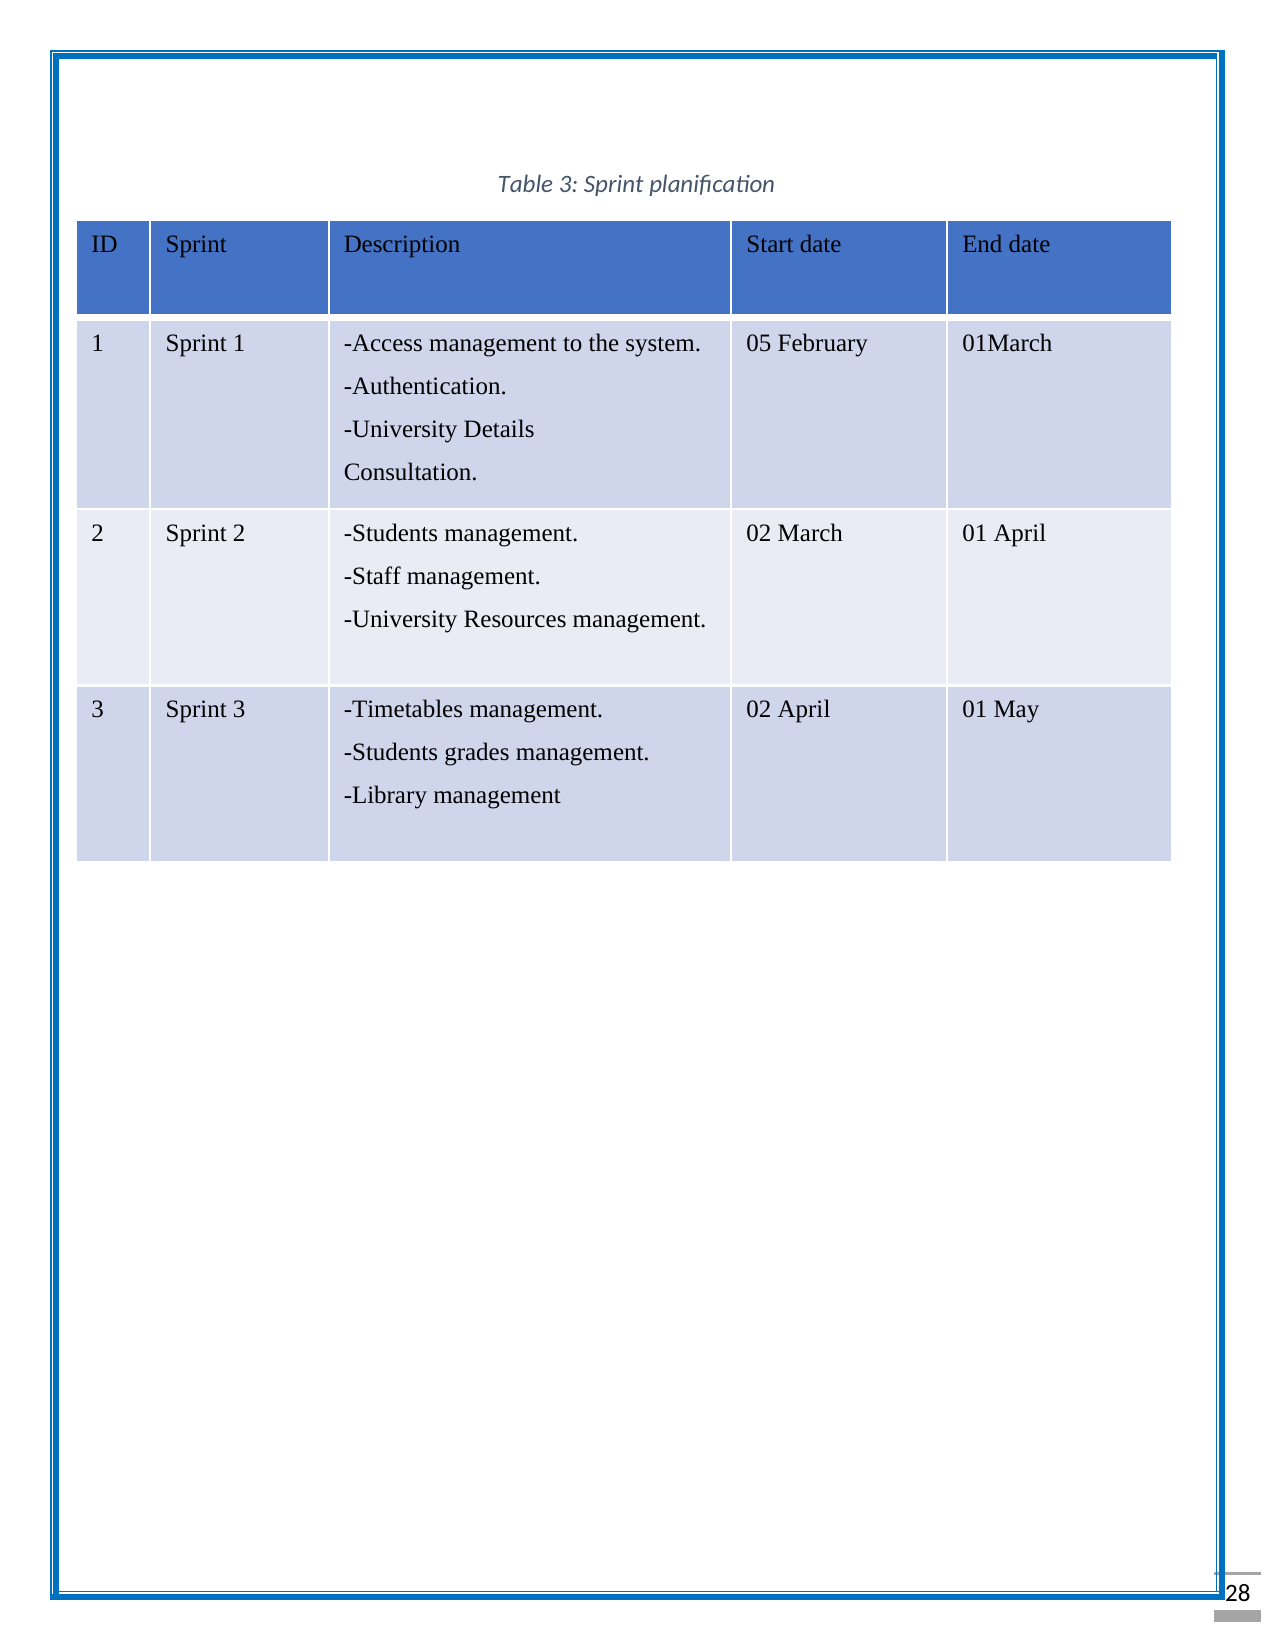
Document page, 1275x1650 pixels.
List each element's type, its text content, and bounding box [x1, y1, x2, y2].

table_cell 05 February [732, 321, 946, 508]
table_header Sprint [151, 221, 328, 314]
table_cell Sprint 2 [151, 510, 328, 684]
table_cell 1 [77, 321, 149, 508]
table_cell Sprint 1 [151, 321, 328, 508]
table_cell -Access management to the system. -Authentication. -University Details Consultation. [330, 321, 730, 508]
table_cell 2 [77, 510, 149, 684]
table_cell 02 April [732, 687, 946, 861]
table_cell 3 [77, 687, 149, 861]
table_header Start date [732, 221, 946, 314]
table_cell 01 May [948, 687, 1171, 861]
table_header ID [77, 221, 149, 314]
table_header Description [330, 221, 730, 314]
table_cell 01March [948, 321, 1171, 508]
table_cell 02 March [732, 510, 946, 684]
table_cell -Students management. -Staff management. -University Resources management. [330, 510, 730, 684]
table_header End date [948, 221, 1171, 314]
table_cell 01 April [948, 510, 1171, 684]
table_cell -Timetables management. -Students grades management. -Library management [330, 687, 730, 861]
table_cell Sprint 3 [151, 687, 328, 861]
